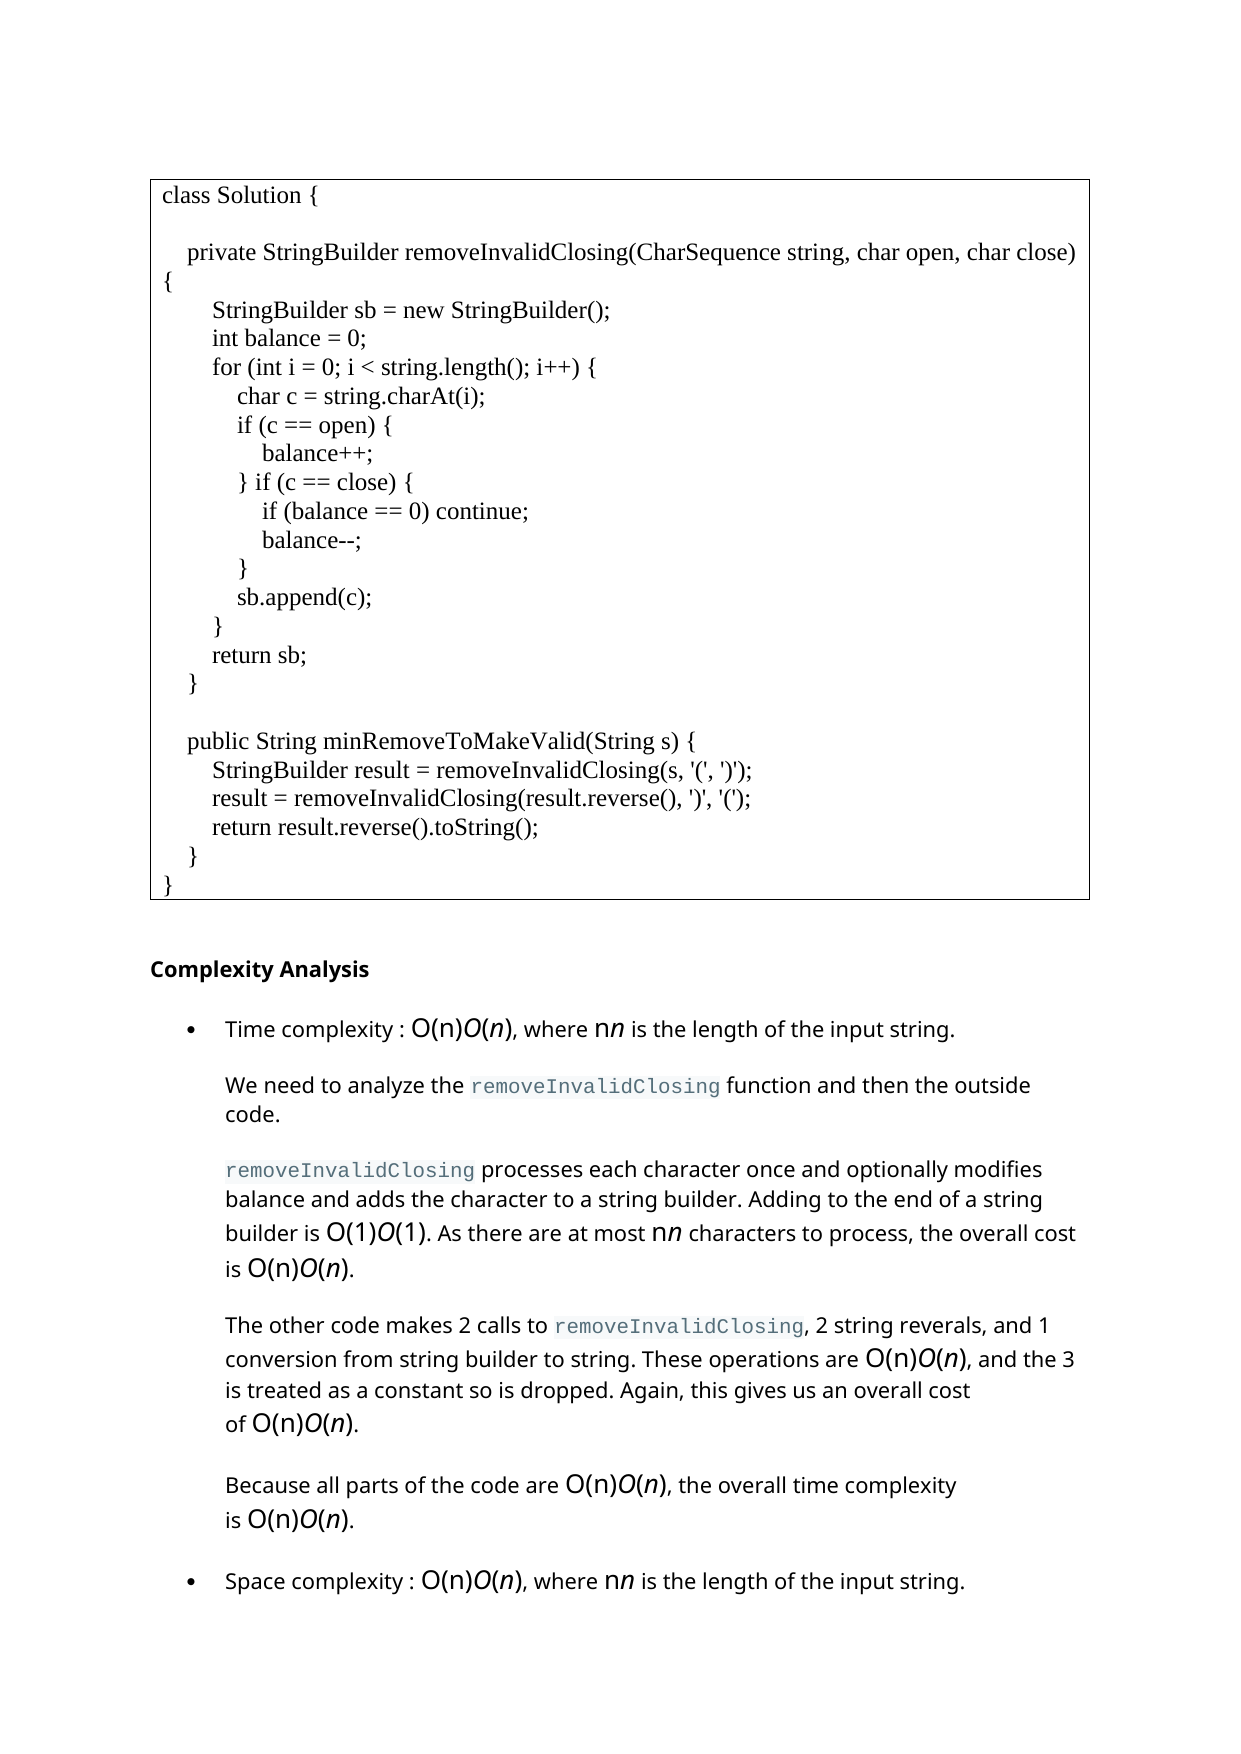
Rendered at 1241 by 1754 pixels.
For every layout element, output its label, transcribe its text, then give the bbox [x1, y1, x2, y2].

text Because all parts of the code are O(n)O(n), the overall time complexity is O(n)O(n). [225, 1466, 1090, 1537]
table_header class Solution { private StringBuilder removeInvalidClosing(CharSequence string, char open, char close) { StringBuilder sb = new StringBuilder(); int balance = 0; for (int i = 0; i < string.length(); i++) { char c = string.charAt(i); if (c == open) { balance++; } if (c == close) { if (balance == 0) continue; balance--; } sb.append(c); } return sb; } public String minRemoveToMakeValid(String s) { StringBuilder result = removeInvalidClosing(s, '(', ')'); result = removeInvalidClosing(result.reverse(), ')', '('); return result.reverse().toString(); } } [151, 180, 1089, 898]
text The other code makes 2 calls to removeInvalidClosing, 2 string reverals, and 1 conversion from string builder to string. These operations are O(n)O(n), and the 3 is treated as a constant so is dropped. Again, this gives us an overall cost of O(n)O(n). [225, 1310, 1090, 1441]
text removeInvalidClosing processes each character once and optionally modifies balance and adds the character to a string builder. Adding to the end of a string builder is O(1)O(1). As there are at most nn characters to process, the overall cost is O(n)O(n). [225, 1154, 1090, 1285]
text Complexity Analysis [150, 954, 1090, 984]
list Time complexity : O(n)O(n), where nn is the length of the input string. [187, 1009, 1090, 1045]
list Space complexity : O(n)O(n), where nn is the length of the input string. [187, 1562, 1090, 1597]
text We need to analyze the removeInvalidClosing function and then the outside code. [225, 1070, 1090, 1129]
